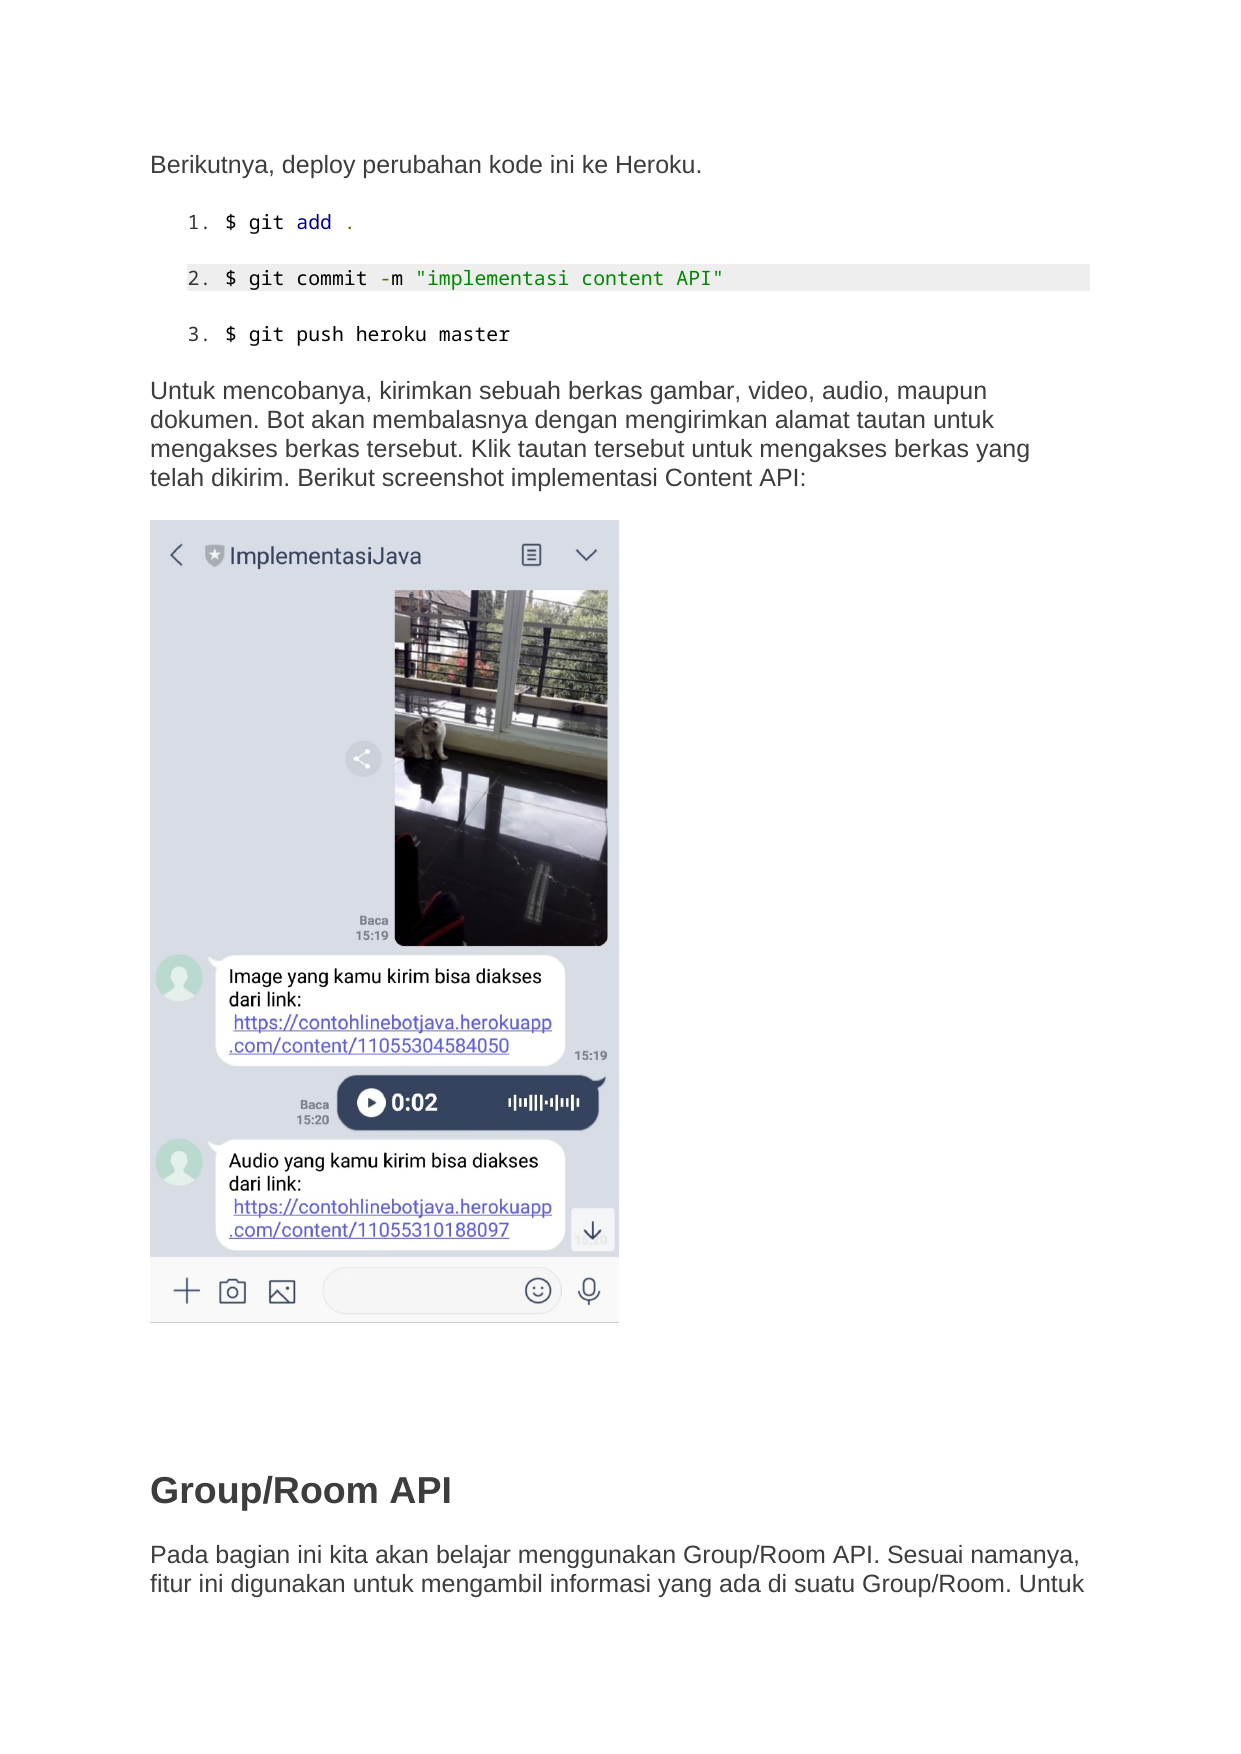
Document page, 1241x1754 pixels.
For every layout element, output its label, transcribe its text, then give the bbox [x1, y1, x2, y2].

list $ git push heroku master [187, 320, 1090, 347]
subtitle Group/Room API [150, 1468, 1090, 1511]
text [150, 1540, 1090, 1598]
list $ git add . [187, 208, 1090, 235]
list $ git commit -m "implementasi content API" [187, 264, 1090, 291]
text Untuk mencobanya, kirimkan sebuah berkas gambar, video, audio, maupun dokumen. Bot akan membalasnya dengan mengirimkan alamat tautan untuk mengakses berkas tersebut. Klik tautan tersebut untuk mengakses berkas yang telah dikirim. Berikut screenshot implementasi Content API: [150, 376, 1090, 491]
text Berikutnya, deploy perubahan kode ini ke Heroku. [150, 150, 1090, 179]
picture [150, 520, 620, 1323]
